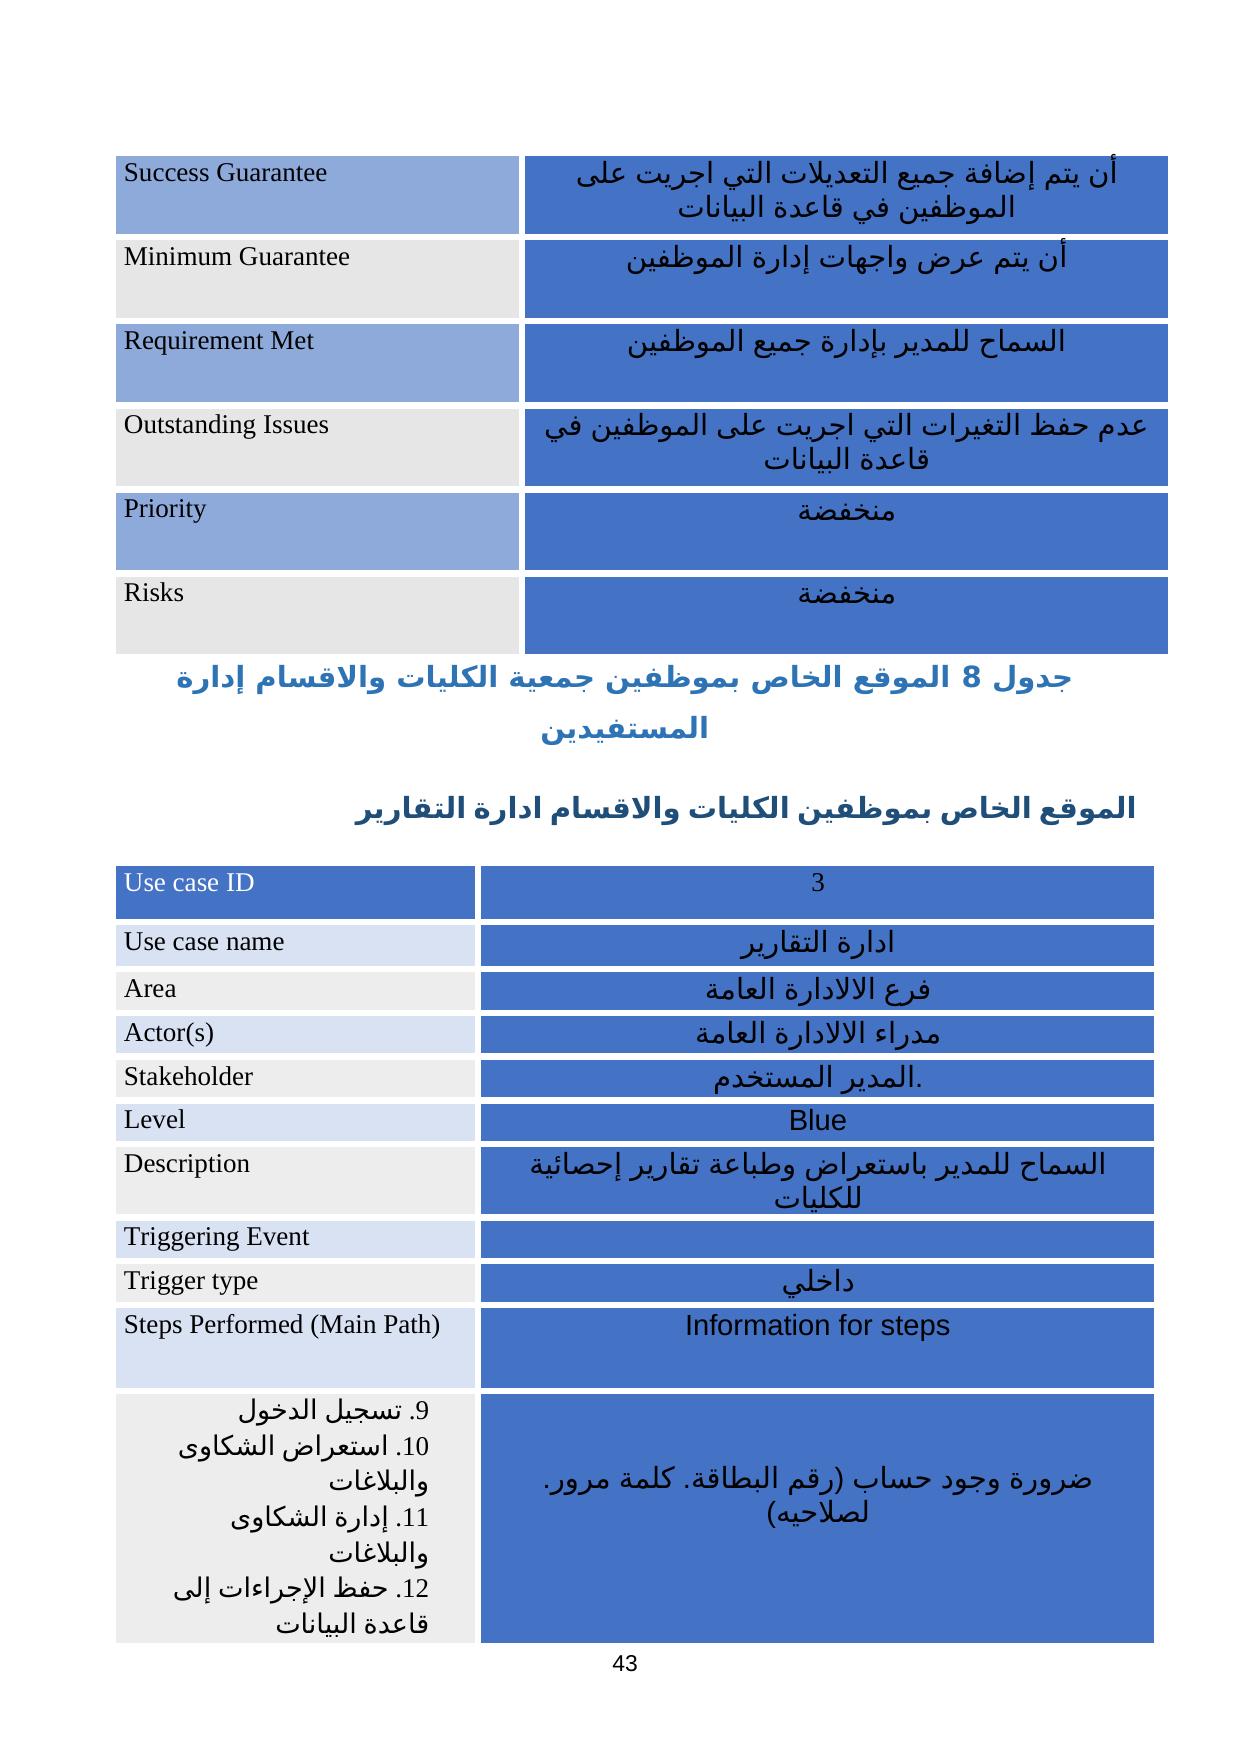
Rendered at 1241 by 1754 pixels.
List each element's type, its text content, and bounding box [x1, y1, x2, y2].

table_cell أن يتم إضافة جميع التعديلات التي اجريت على الموظفين في قاعدة البيانات [525, 156, 1168, 234]
table_cell Priority [116, 493, 519, 570]
table_cell أن يتم عرض واجهات إدارة الموظفين [525, 240, 1168, 318]
table_cell عدم حفظ التغيرات التي اجريت على الموظفين في قاعدة البيانات [525, 409, 1168, 486]
table_cell Risks [116, 577, 519, 654]
table_cell ادارة التقارير [481, 925, 1154, 966]
table_cell Success Guarantee [116, 156, 519, 234]
text جدول 8 الموقع الخاص بموظفين جمعية الكليات والاقسام إدارة المستفيدين [112, 661, 1137, 746]
table_header Use case ID [116, 866, 475, 919]
table_cell المدير المستخدم. [481, 1060, 1154, 1097]
table_cell السماح للمدير بإدارة جميع الموظفين [525, 324, 1168, 402]
table_cell Information for steps [481, 1308, 1154, 1388]
table_cell Area [116, 972, 475, 1010]
table_cell Requirement Met [116, 324, 519, 402]
table_cell داخلي [481, 1264, 1154, 1302]
table_cell 9. تسجيل الدخول 10. استعراض الشكاوى والبلاغات 11. إدارة الشكاوى والبلاغات 12. حفظ الإجراءات إلى قاعدة البيانات [116, 1394, 475, 1643]
table_cell ضرورة وجود حساب (رقم البطاقة. كلمة مرور. لصلاحيه) [481, 1394, 1154, 1643]
table_cell Stakeholder [116, 1060, 475, 1097]
table_cell منخفضة [525, 493, 1168, 570]
table_cell Description [116, 1147, 475, 1214]
table_header 3 [481, 866, 1154, 919]
table_cell Trigger type [116, 1264, 475, 1302]
table_cell منخفضة [525, 577, 1168, 654]
table_cell [481, 1221, 1154, 1258]
table_cell Steps Performed (Main Path) [116, 1308, 475, 1388]
table_cell فرع الالادارة العامة [481, 972, 1154, 1010]
table_cell Actor(s) [116, 1016, 475, 1053]
table_cell مدراء الالادارة العامة [481, 1016, 1154, 1053]
table_cell السماح للمدير باستعراض وطباعة تقارير إحصائية للكليات [481, 1147, 1154, 1214]
table_cell Minimum Guarantee [116, 240, 519, 318]
subtitle الموقع الخاص بموظفين الكليات والاقسام ادارة التقارير [112, 792, 1137, 825]
table_cell Blue [481, 1104, 1154, 1141]
table_cell Use case name [116, 925, 475, 966]
table_cell Outstanding Issues [116, 409, 519, 486]
table_cell Triggering Event [116, 1221, 475, 1258]
table_cell Level [116, 1104, 475, 1141]
